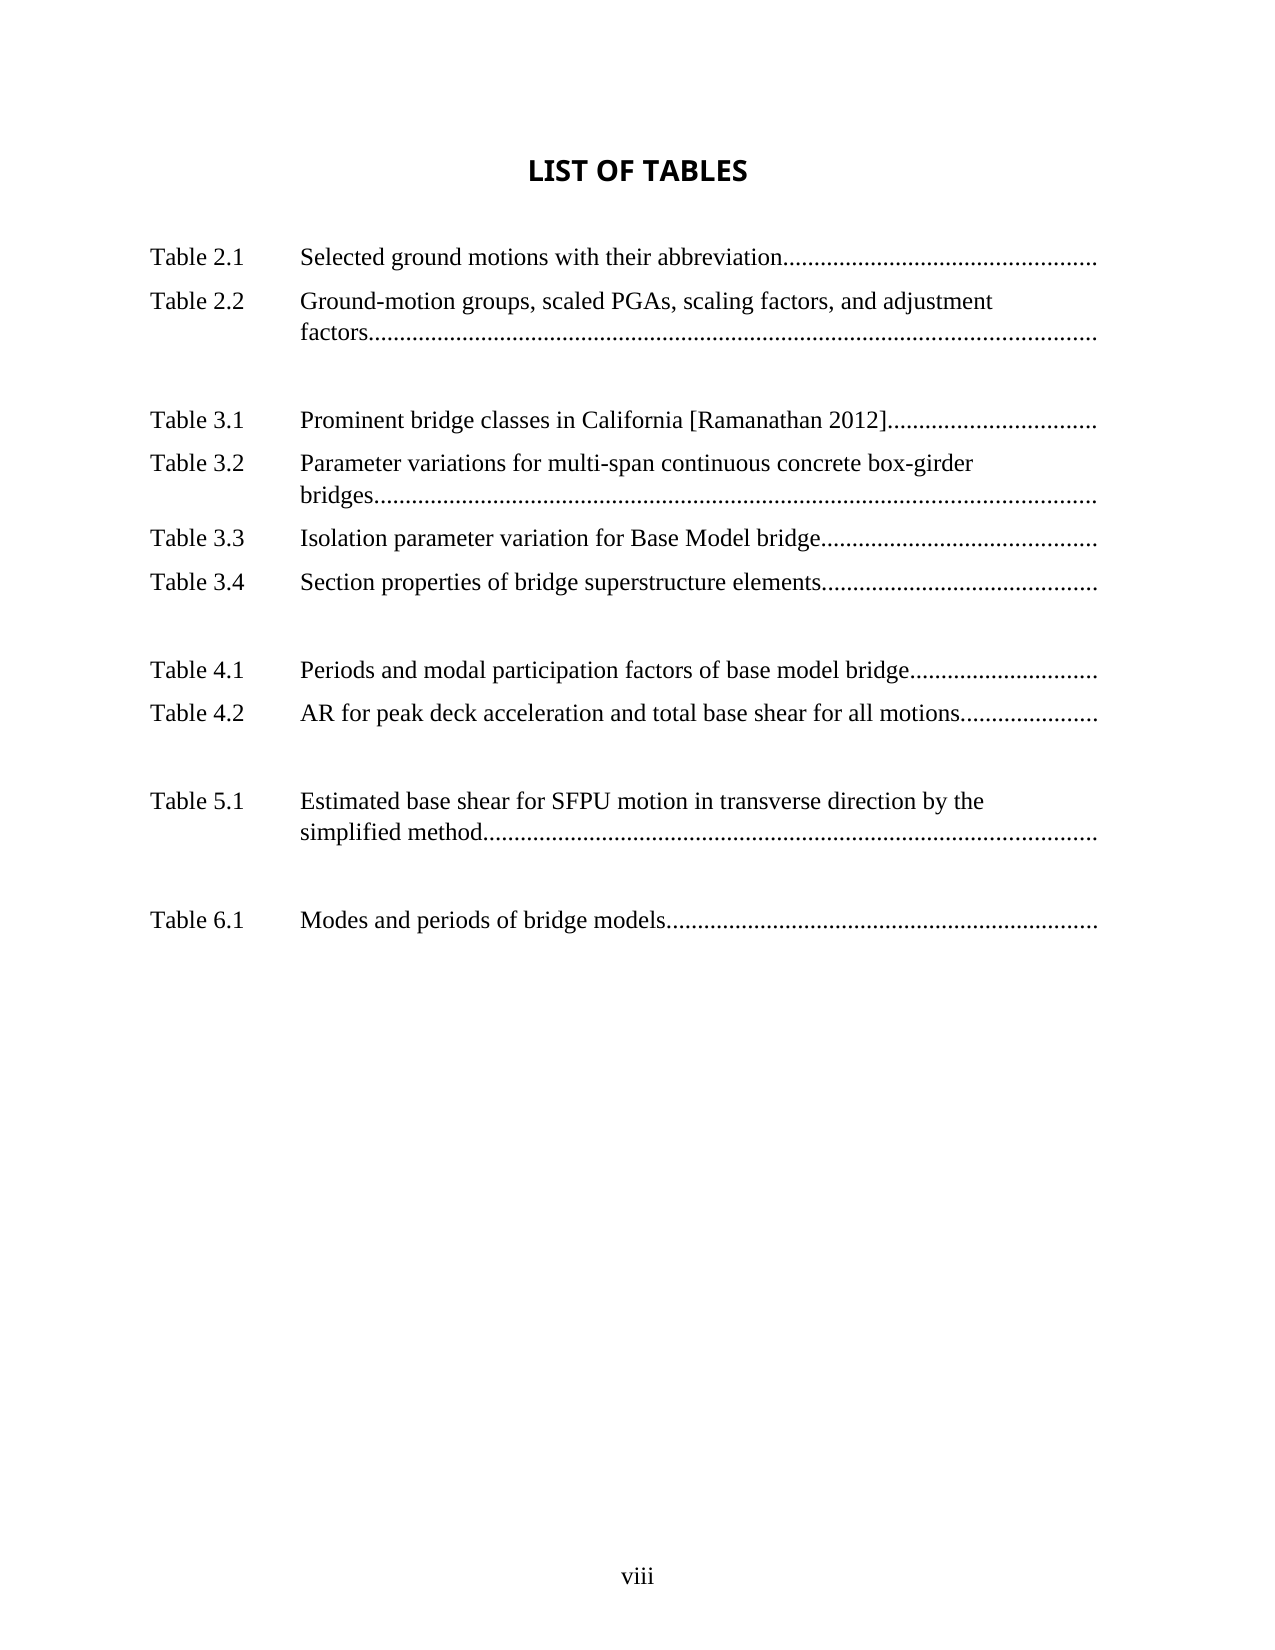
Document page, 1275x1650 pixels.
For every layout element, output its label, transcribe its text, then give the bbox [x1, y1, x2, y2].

text Table 3.2 Parameter variations for multi-span continuous concrete box-girder bridges. 24 [150, 446, 1050, 508]
text Table 3.3 Isolation parameter variation for Base Model bridge. 25 [150, 521, 1050, 552]
text Table 3.1 Prominent bridge classes in California [Ramanathan 2012]. 22 [150, 402, 1050, 433]
text Table 4.1 Periods and modal participation factors of base model bridge. 36 [150, 652, 1050, 683]
text Table 4.2 AR for peak deck acceleration and total base shear for all motions. 49 [150, 696, 1050, 727]
text Table 2.1 Selected ground motions with their abbreviation. 15 [150, 240, 1050, 271]
text Table 3.4 Section properties of bridge superstructure elements. 27 [150, 565, 1050, 596]
text Table 2.2 Ground-motion groups, scaled PGAs, scaling factors, and adjustment factors. 17 [150, 283, 1050, 346]
text LIST OF TABLES [150, 150, 1125, 190]
text Table 5.1 Estimated base shear for SFPU motion in transverse direction by the simplified method. 56 [150, 783, 1050, 846]
text Table 6.1 Modes and periods of bridge models. 69 [150, 902, 1050, 933]
